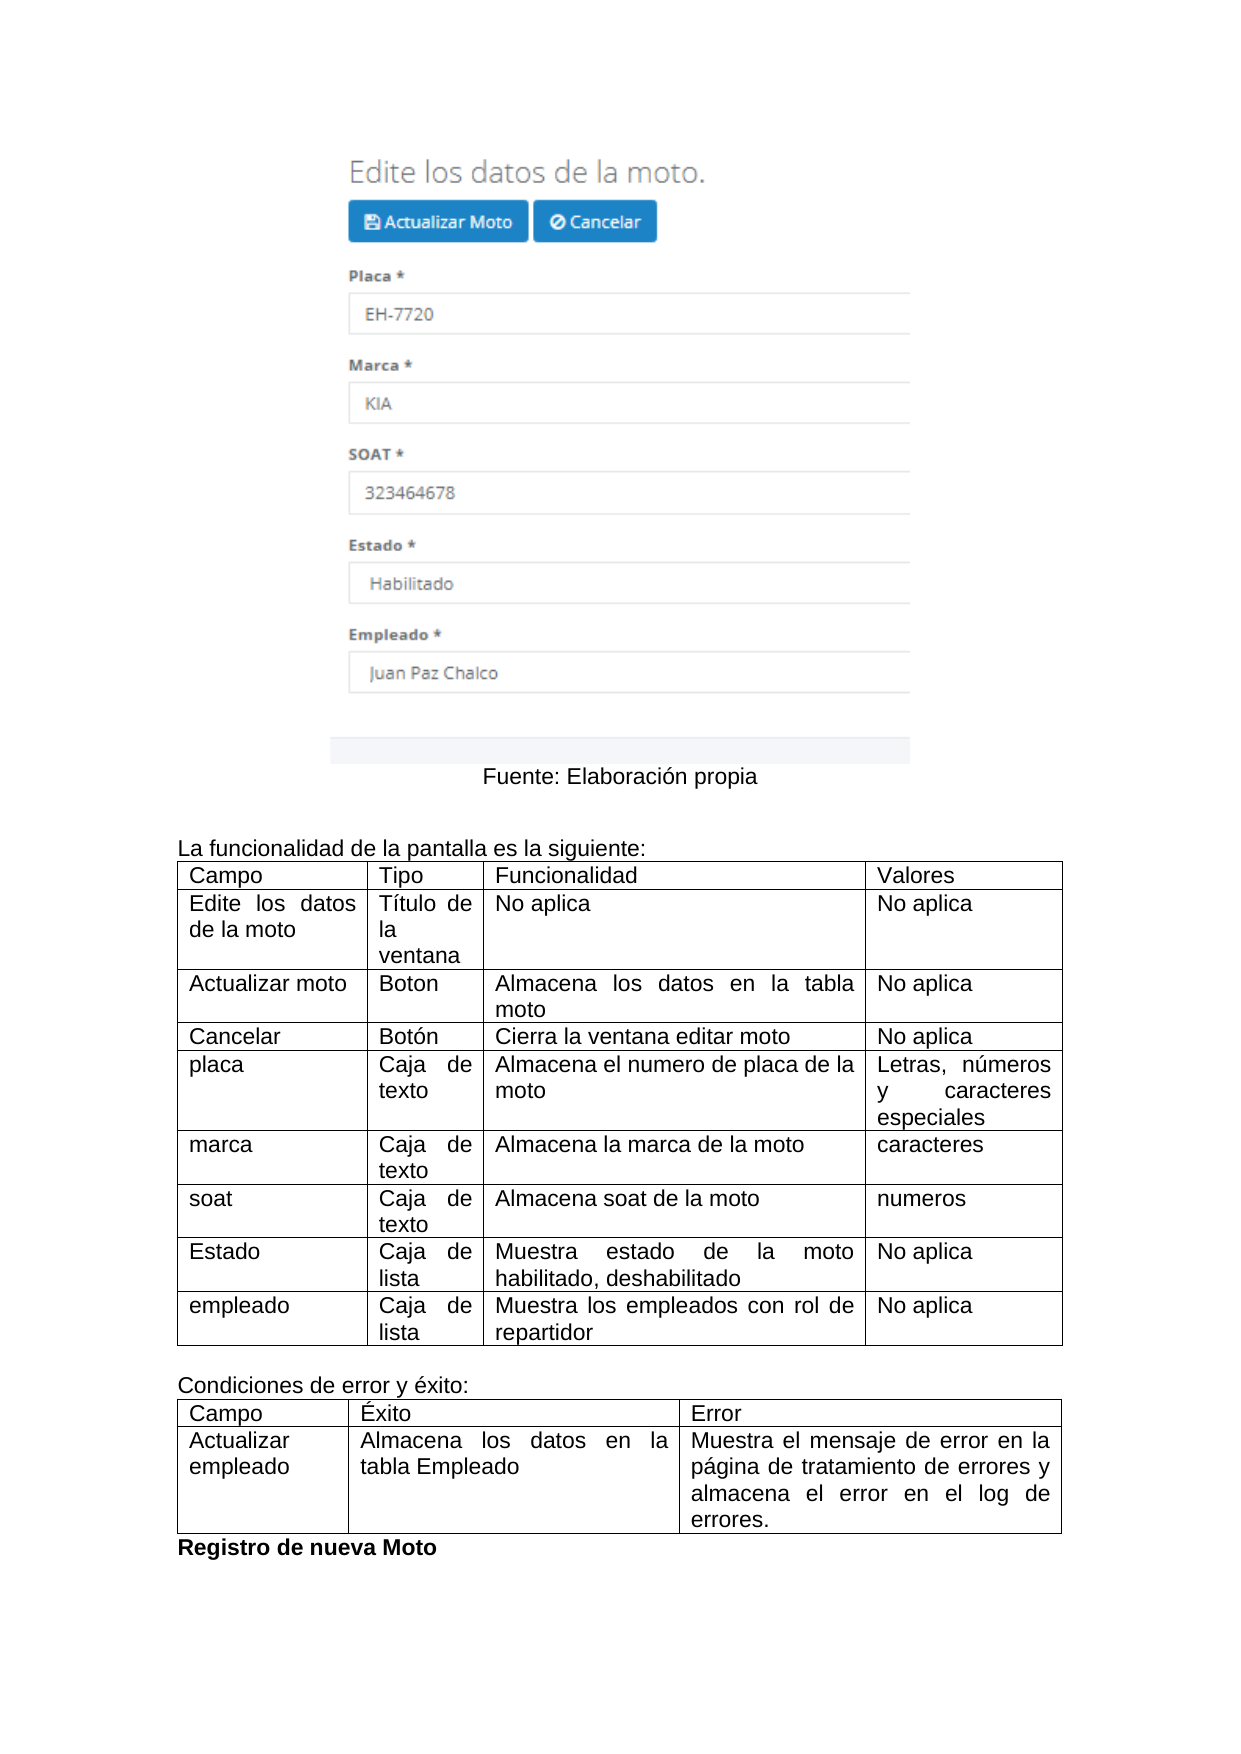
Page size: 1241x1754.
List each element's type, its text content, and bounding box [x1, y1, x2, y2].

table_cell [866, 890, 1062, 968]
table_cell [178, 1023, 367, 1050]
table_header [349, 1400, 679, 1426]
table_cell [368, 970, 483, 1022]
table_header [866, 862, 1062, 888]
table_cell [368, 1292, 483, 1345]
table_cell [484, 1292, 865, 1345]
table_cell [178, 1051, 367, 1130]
text Condiciones de error y éxito: [177, 1372, 1063, 1398]
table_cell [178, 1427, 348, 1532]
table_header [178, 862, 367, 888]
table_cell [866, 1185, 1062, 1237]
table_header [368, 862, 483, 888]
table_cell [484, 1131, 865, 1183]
text La funcionalidad de la pantalla es la siguiente: [177, 835, 1063, 861]
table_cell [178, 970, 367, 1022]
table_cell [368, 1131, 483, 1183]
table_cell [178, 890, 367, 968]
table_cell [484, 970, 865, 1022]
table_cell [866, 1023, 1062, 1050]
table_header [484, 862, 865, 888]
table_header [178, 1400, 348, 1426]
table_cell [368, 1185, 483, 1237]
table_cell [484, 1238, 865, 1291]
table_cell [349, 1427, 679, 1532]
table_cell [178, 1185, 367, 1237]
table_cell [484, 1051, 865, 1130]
text Fuente: Elaboración propia [177, 763, 1063, 789]
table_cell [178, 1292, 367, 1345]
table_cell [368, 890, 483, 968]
text Registro de nueva Moto [177, 1533, 1063, 1560]
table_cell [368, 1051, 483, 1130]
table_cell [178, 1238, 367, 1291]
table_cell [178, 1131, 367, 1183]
picture [330, 147, 910, 764]
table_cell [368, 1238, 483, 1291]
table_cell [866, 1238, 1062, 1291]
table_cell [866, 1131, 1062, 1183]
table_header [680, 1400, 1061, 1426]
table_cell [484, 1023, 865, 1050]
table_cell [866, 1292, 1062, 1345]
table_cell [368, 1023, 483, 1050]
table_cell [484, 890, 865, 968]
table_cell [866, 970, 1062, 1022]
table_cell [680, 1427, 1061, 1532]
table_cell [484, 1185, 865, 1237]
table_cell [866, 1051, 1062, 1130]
